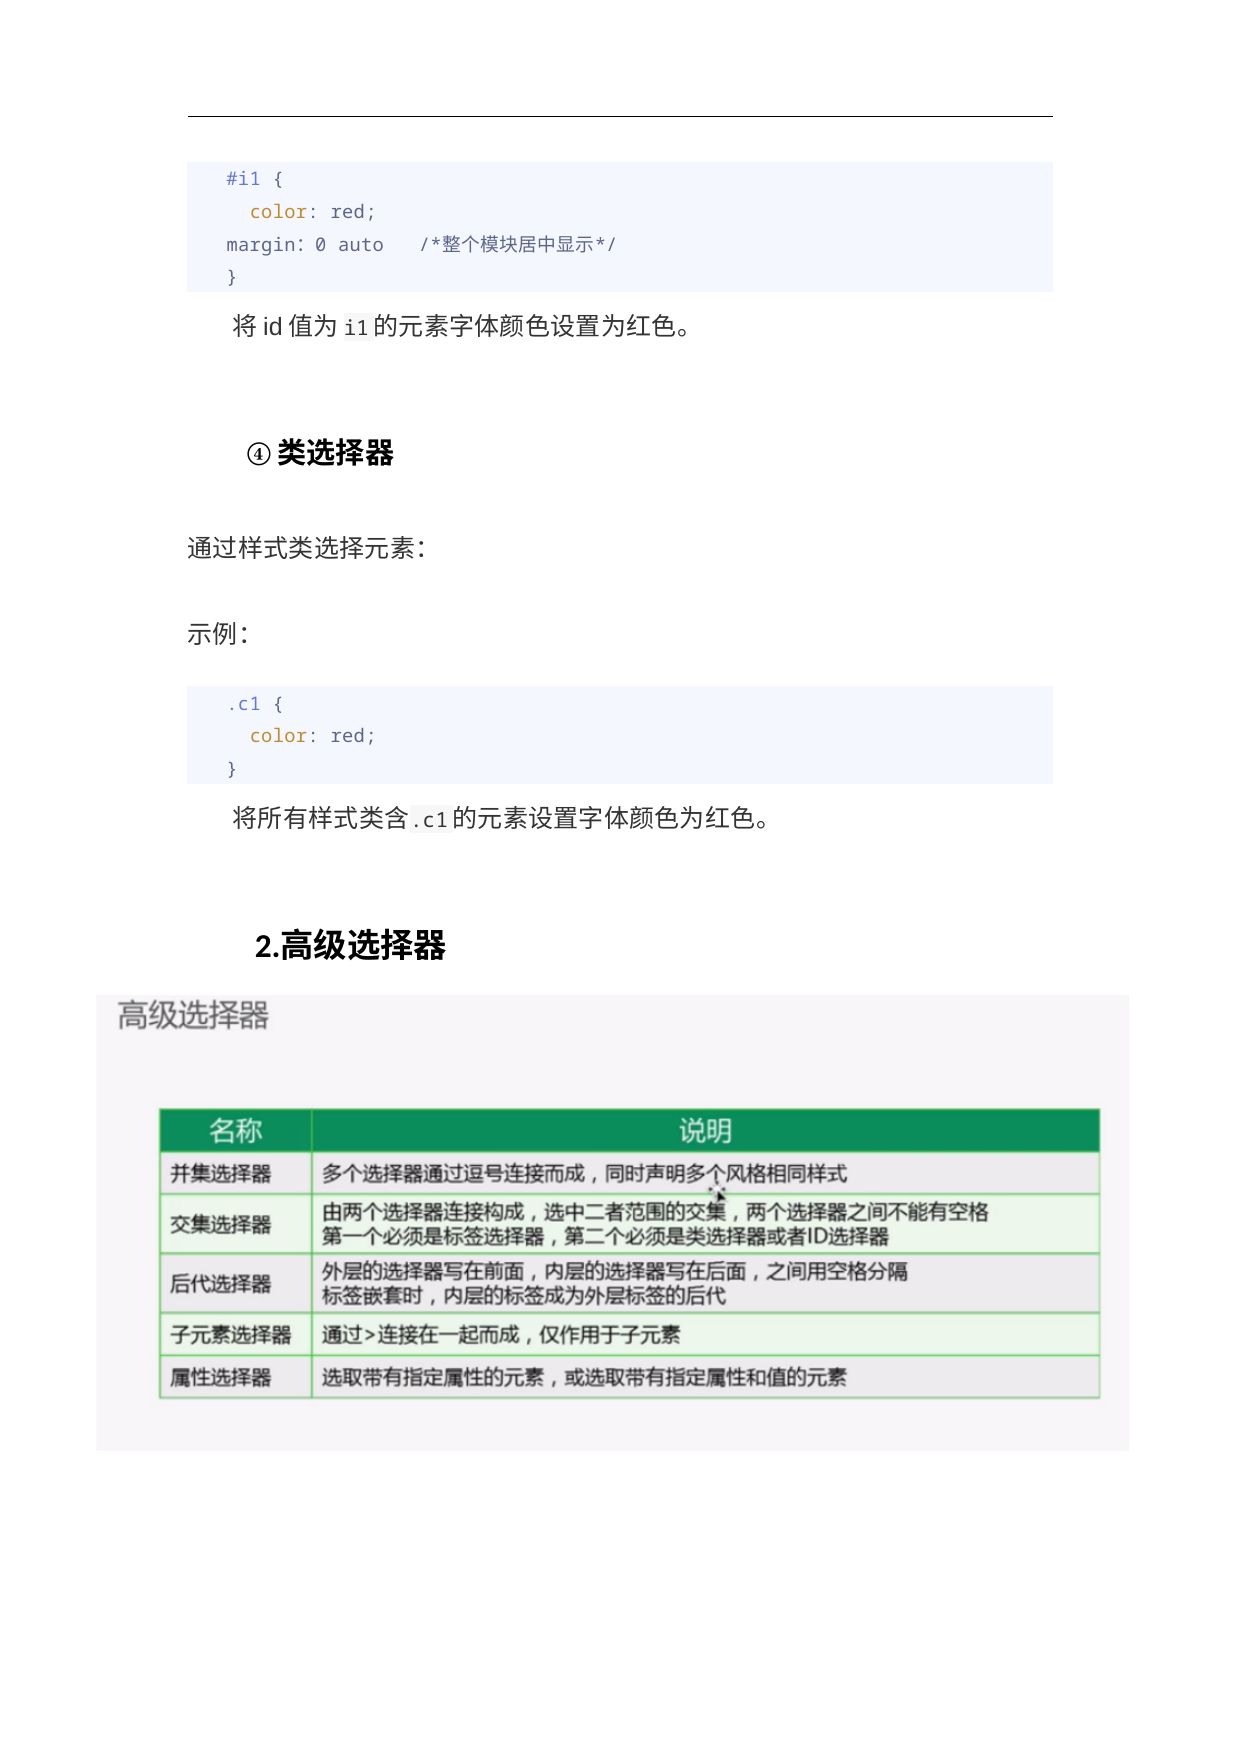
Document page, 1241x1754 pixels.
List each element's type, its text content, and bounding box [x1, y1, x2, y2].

text 将所有样式类含.c1的元素设置字体颜色为红色。 [187, 784, 1053, 849]
text } [187, 259, 1053, 292]
text .c1 { [187, 686, 1053, 719]
text 通过样式类选择元素： [187, 514, 1053, 579]
picture [96, 995, 1129, 1451]
text color: red; [187, 194, 1053, 227]
subtitle ④类选择器 [187, 419, 1053, 484]
text color: red; [187, 719, 1053, 751]
subtitle 2.高级选择器 [187, 911, 1053, 976]
text 示例： [187, 600, 1053, 665]
text } [187, 751, 1053, 784]
text #i1 { [187, 162, 1053, 194]
text 将id值为i1的元素字体颜色设置为红色。 [187, 292, 1053, 357]
text margin：0 auto /*整个模块居中显示*/ [187, 227, 1053, 259]
